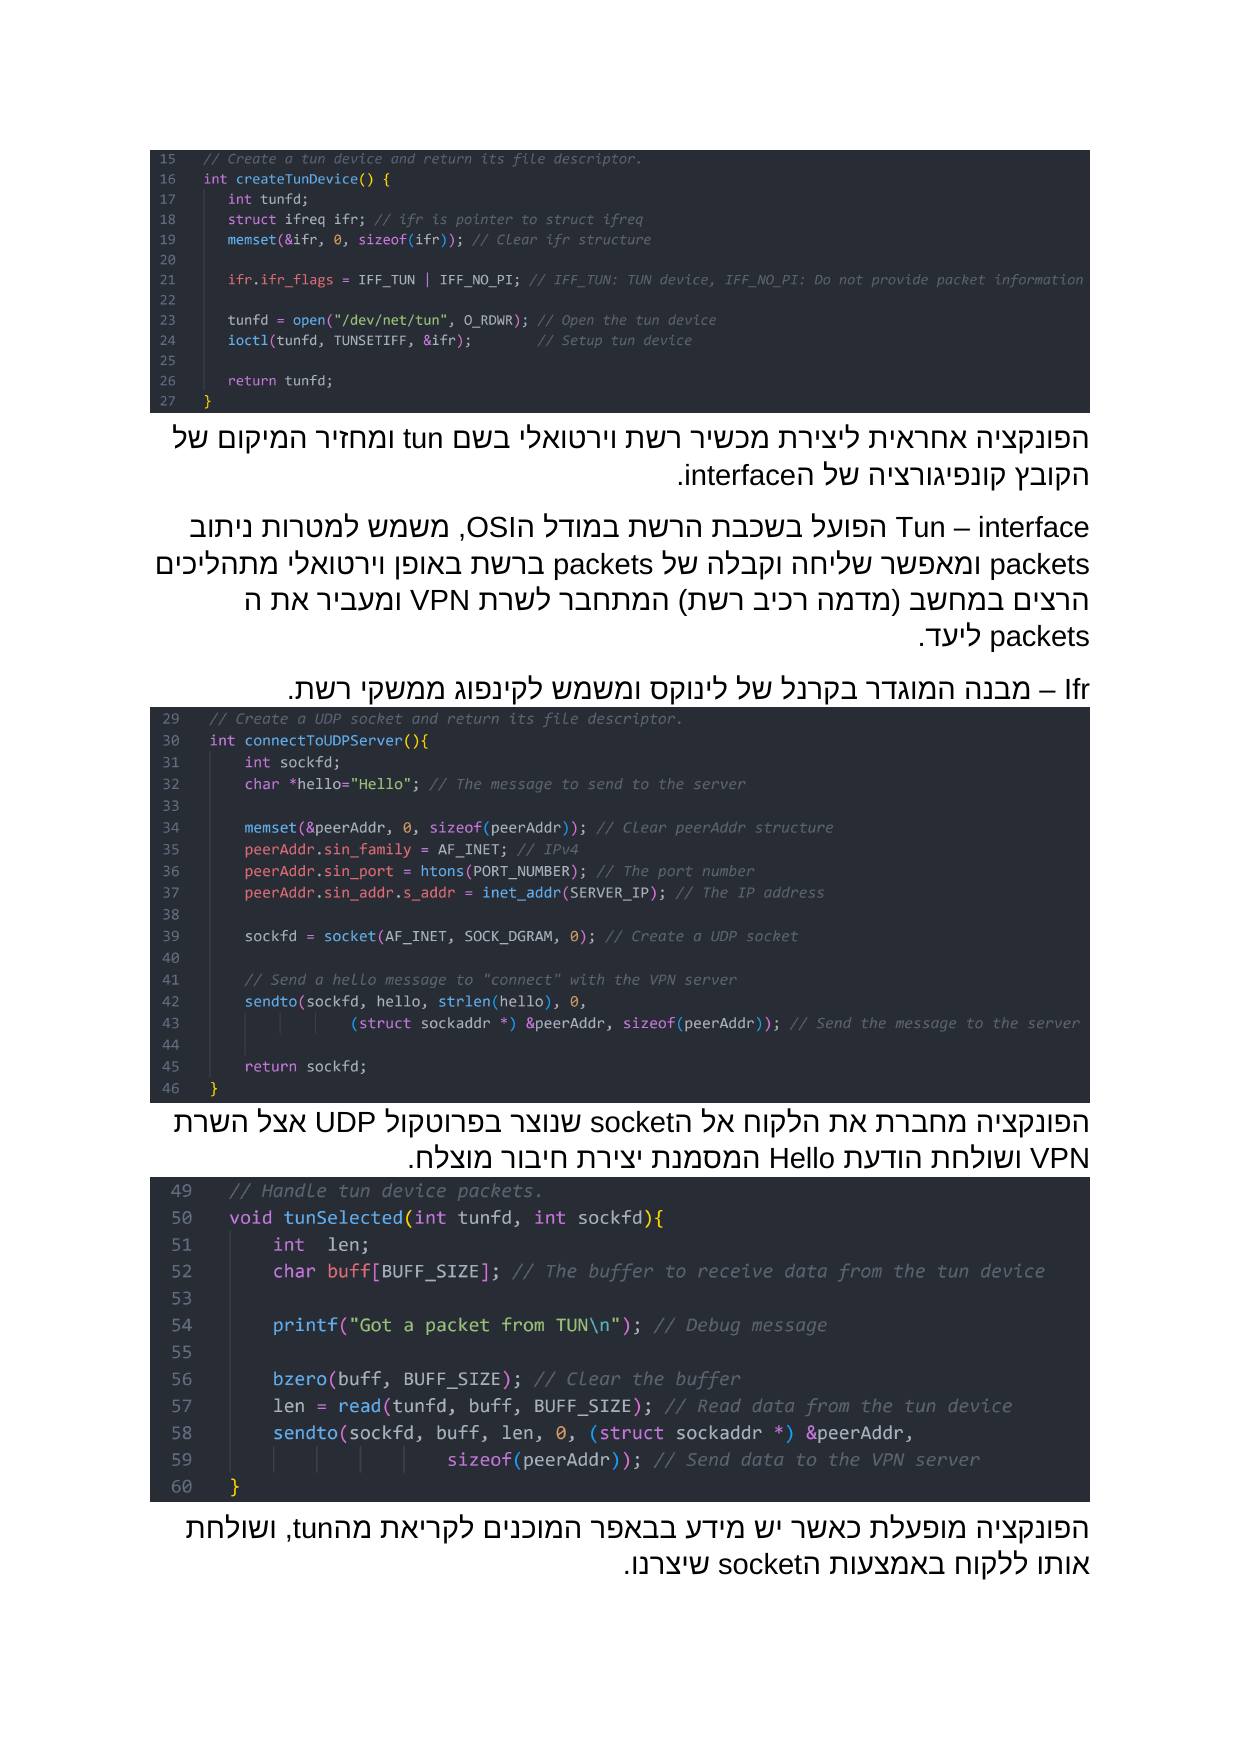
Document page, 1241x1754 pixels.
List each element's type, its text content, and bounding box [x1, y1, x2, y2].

picture [150, 1177, 1090, 1502]
text Tun – interface הפועל בשכבת הרשת במודל הOSI, משמש למטרות ניתוב packets ומאפשר שליחה וקבלה של packets ברשת באופן וירטואלי מתהליכים הרצים במחשב (מדמה רכיב רשת) המתחבר לשרת VPN ומעביר את הpackets ליעד. [150, 511, 1090, 652]
picture [150, 707, 1090, 1103]
picture [150, 150, 1090, 413]
